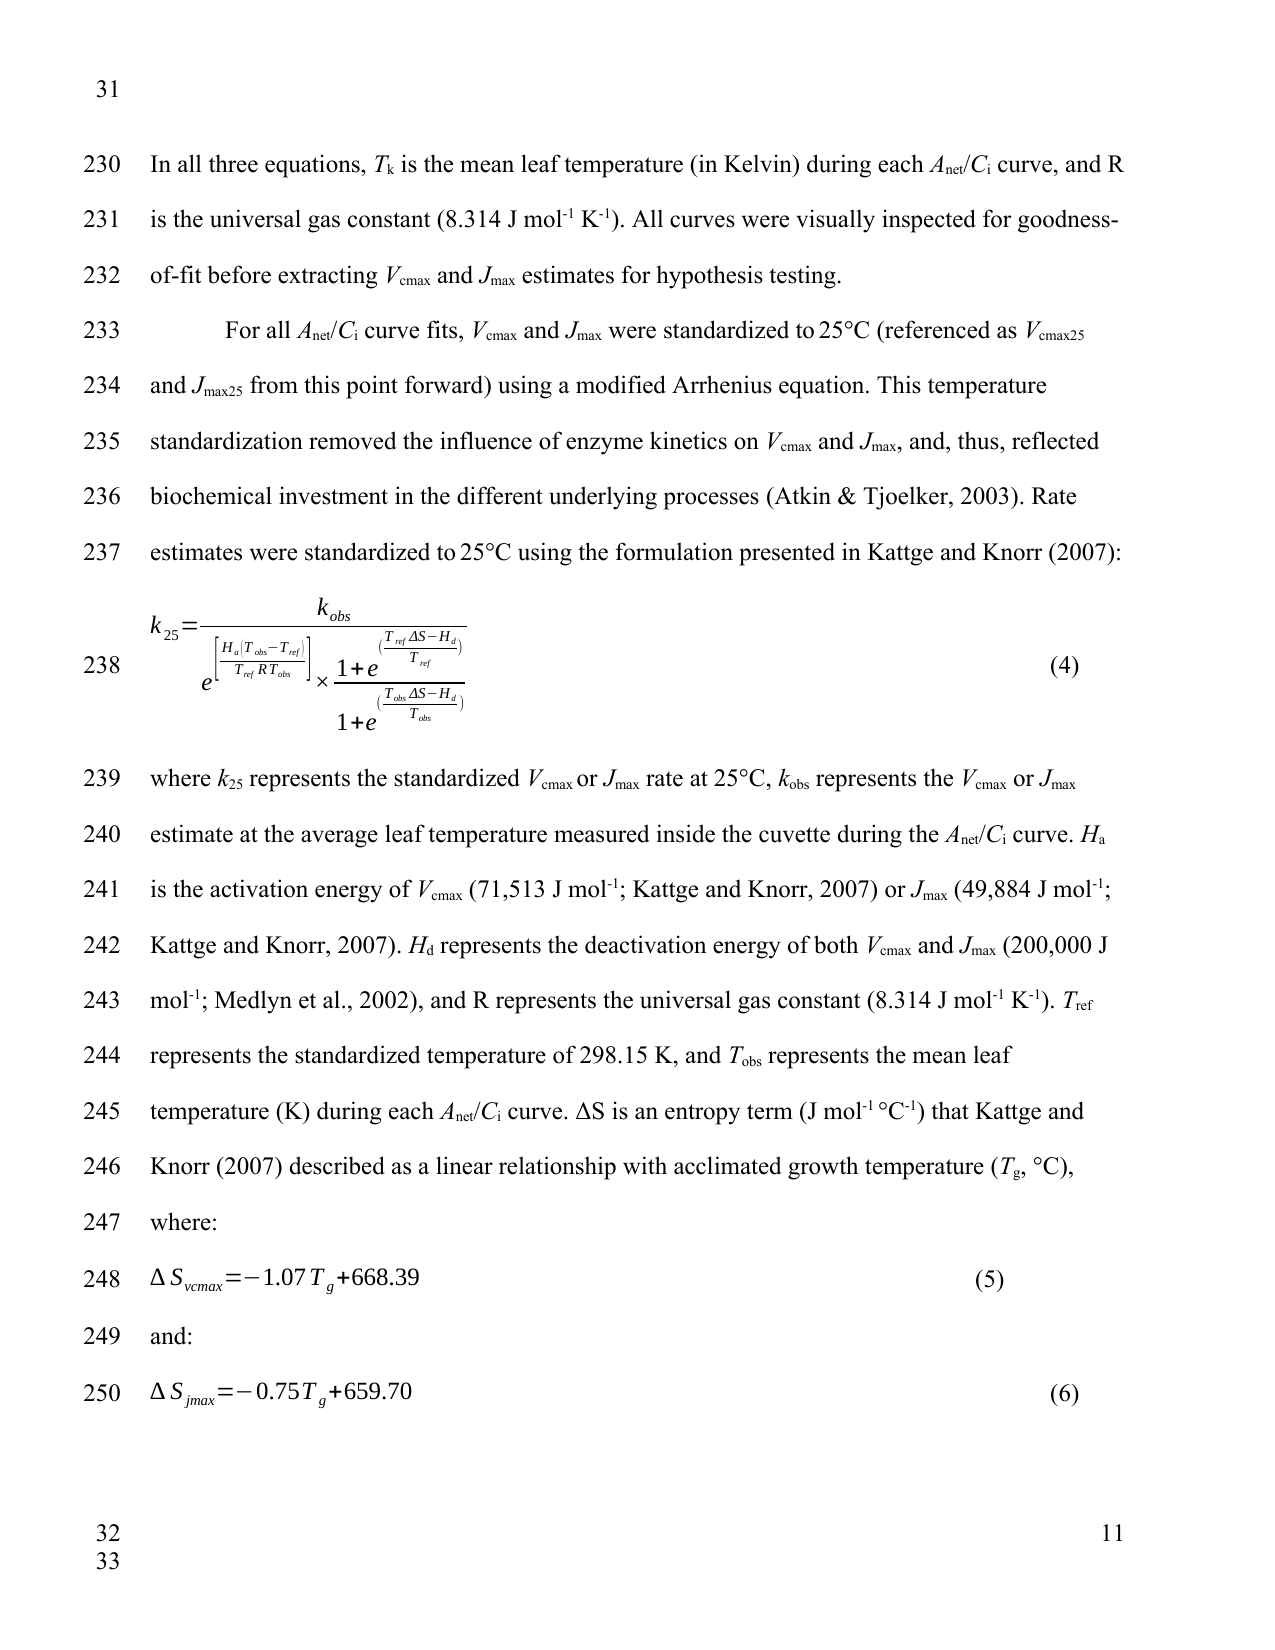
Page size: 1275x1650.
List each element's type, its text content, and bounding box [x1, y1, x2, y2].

text and: [150, 1322, 1125, 1350]
text For all Anet/Ci curve fits, Vcmax and Jmax were standardized to 25°C (referenced as Vcmax25 and Jmax25 from this point forward) using a modified Arrhenius equation. This temperature standardization removed the influence of enzyme kinetics on Vcmax and Jmax, and, thus, reflected biochemical investment in the different underlying processes . Rate estimates were standardized to 25°C using the formulation presented in [150, 316, 1125, 566]
text In all three equations, Tk is the mean leaf temperature (in Kelvin) during each Anet/Ci curve, and R is the universal gas constant (8.314 J mol-1 K-1). All curves were visually inspected for goodness-of-fit before extracting Vcmax and Jmax estimates for hypothesis testing. [150, 150, 1125, 288]
text where k25 represents the standardized Vcmax or Jmax rate at 25°C, kobs represents the Vcmax or Jmax estimate at the average leaf temperature measured inside the cuvette during the Anet/Ci curve. Ha is the activation energy of Vcmax (71,513 J mol-1; or Jmax (49,884 J mol-1; . Hd represents the deactivation energy of both Vcmax and Jmax (200,000 J mol-1; , and R represents the universal gas constant (8.314 J mol-1 K-1). Tref represents the standardized temperature of 298.15 K, and Tobs represents the mean leaf temperature (K) during each Anet/Ci curve. ΔS is an entropy term (J mol-1 °C-1) that described as a linear relationship with acclimated growth temperature (Tg, °C), where: [150, 764, 1125, 1236]
text (4) [150, 593, 1125, 737]
text (5) [150, 1263, 1125, 1295]
text (6) [150, 1378, 1125, 1409]
